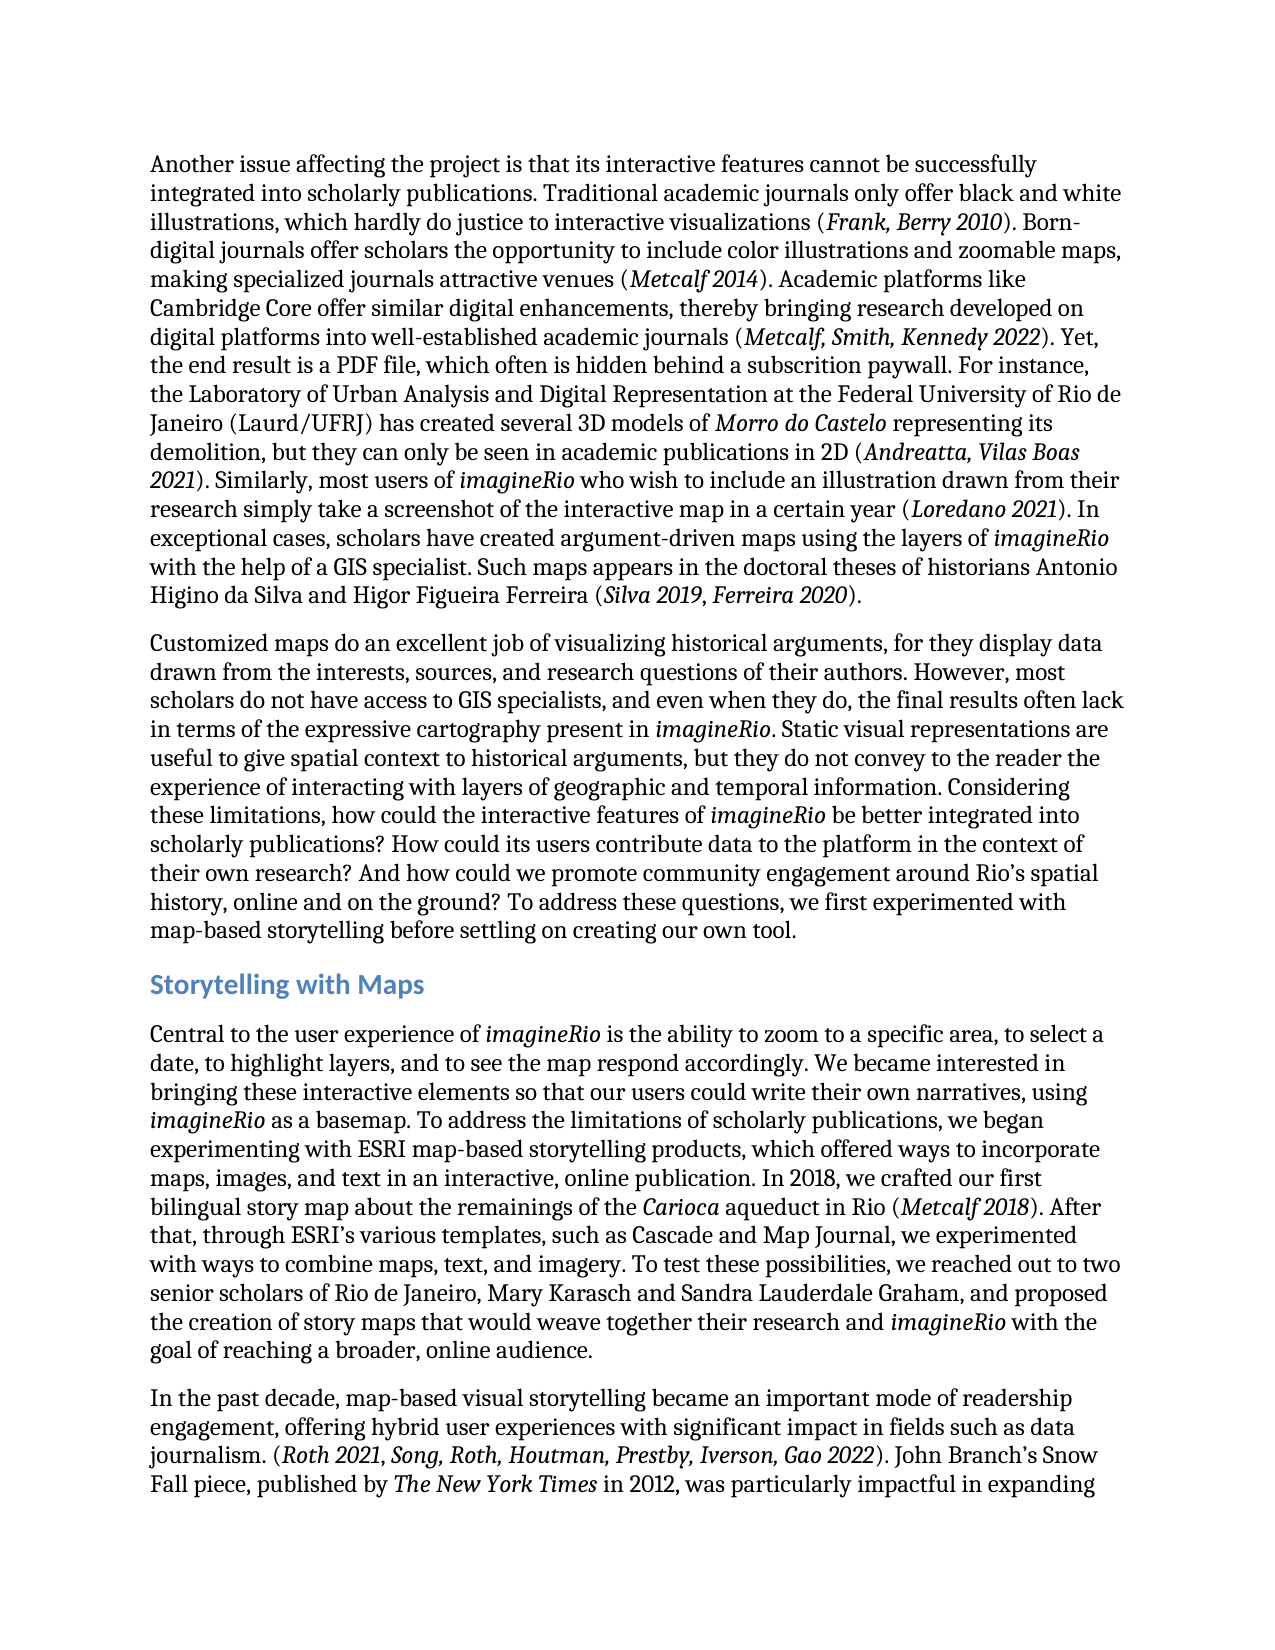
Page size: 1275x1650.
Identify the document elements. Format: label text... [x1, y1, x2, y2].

text Customized maps do an excellent job of visualizing historical arguments, for they display data drawn from the interests, sources, and research questions of their authors. However, most scholars do not have access to GIS specialists, and even when they do, the final results often lack in terms of the expressive cartography present in imagineRio. Static visual representations are useful to give spatial context to historical arguments, but they do not convey to the reader the experience of interacting with layers of geographic and temporal information. Considering these limitations, how could the interactive features of imagineRio be better integrated into scholarly publications? How could its users contribute data to the platform in the context of their own research? And how could we promote community engagement around Rio’s spatial history, online and on the ground? To address these questions, we first experimented with map-based storytelling before settling on creating our own tool. [150, 629, 1125, 945]
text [150, 1384, 1125, 1499]
text Another issue affecting the project is that its interactive features cannot be successfully integrated into scholarly publications. Traditional academic journals only offer black and white illustrations, which hardly do justice to interactive visualizations (Frank, Berry 2010). Born-digital journals offer scholars the opportunity to include color illustrations and zoomable maps, making specialized journals attractive venues (Metcalf 2014). Academic platforms like Cambridge Core offer similar digital enhancements, thereby bringing research developed on digital platforms into well-established academic journals (Metcalf, Smith, Kennedy 2022). Yet, the end result is a PDF file, which often is hidden behind a subscrition paywall. For instance, the Laboratory of Urban Analysis and Digital Representation at the Federal University of Rio de Janeiro (Laurd/UFRJ) has created several 3D models of Morro do Castelo representing its demolition, but they can only be seen in academic publications in 2D (Andreatta, Vilas Boas 2021). Similarly, most users of imagineRio who wish to include an illustration drawn from their research simply take a screenshot of the interactive map in a certain year (Loredano 2021). In exceptional cases, scholars have created argument-driven maps using the layers of imagineRio with the help of a GIS specialist. Such maps appears in the doctoral theses of historians Antonio Higino da Silva and Higor Figueira Ferreira (Silva 2019, Ferreira 2020). [150, 150, 1125, 610]
subtitle Storytelling with Maps [150, 966, 1125, 1001]
text Central to the user experience of imagineRio is the ability to zoom to a specific area, to select a date, to highlight layers, and to see the map respond accordingly. We became interested in bringing these interactive elements so that our users could write their own narratives, using imagineRio as a basemap. To address the limitations of scholarly publications, we began experimenting with ESRI map-based storytelling products, which offered ways to incorporate maps, images, and text in an interactive, online publication. In 2018, we crafted our first bilingual story map about the remainings of the Carioca aqueduct in Rio (Metcalf 2018). After that, through ESRI’s various templates, such as Cascade and Map Journal, we experimented with ways to combine maps, text, and imagery. To test these possibilities, we reached out to two senior scholars of Rio de Janeiro, Mary Karasch and Sandra Lauderdale Graham, and proposed the creation of story maps that would weave together their research and imagineRio with the goal of reaching a broader, online audience. [150, 1020, 1125, 1365]
